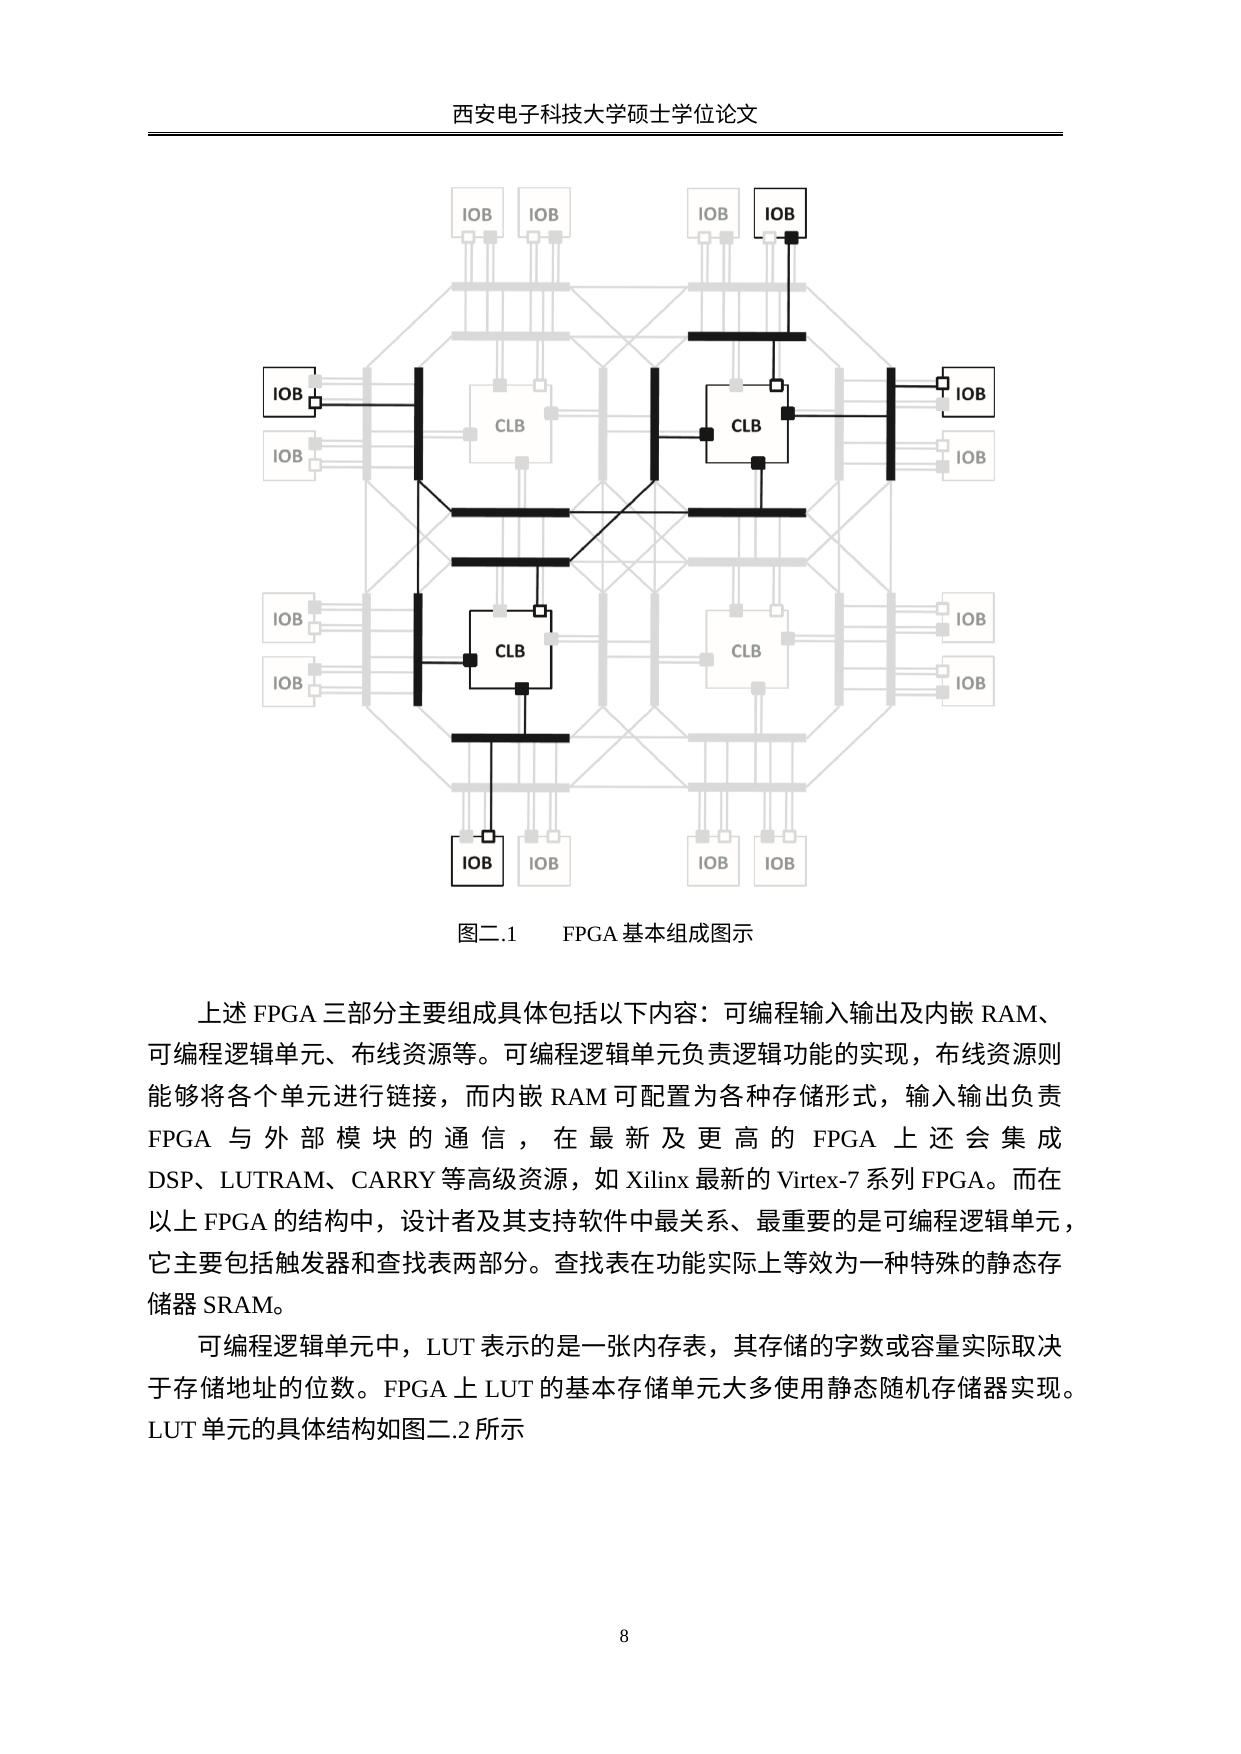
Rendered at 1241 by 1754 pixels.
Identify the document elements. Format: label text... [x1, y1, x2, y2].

text 可编程逻辑单元中，LUT表示的是一张内存表，其存储的字数或容量实际取决于存储地址的位数。FPGA上LUT的基本存储单元大多使用静态随机存储器实现。LUT单元的具体结构如图2.2所示 [148, 1322, 1063, 1447]
text 上述FPGA三部分主要组成具体包括以下内容：可编程输入输出及内嵌RAM、可编程逻辑单元、布线资源等。可编程逻辑单元负责逻辑功能的实现，布线资源则能够将各个单元进行链接，而内嵌RAM可配置为各种存储形式，输入输出负责FPGA与外部模块的通信，在最新及更高的FPGA上还会集成DSP、LUTRAM、CARRY等高级资源，如Xilinx最新的Virtex-7系列FPGA。而在以上FPGA的结构中，设计者及其支持软件中最关系、最重要的是可编程逻辑单元，它主要包括触发器和查找表两部分。查找表在功能实际上等效为一种特殊的静态存储器SRAM。 [148, 989, 1063, 1322]
picture [172, 177, 1088, 904]
text FPGA基本组成图示 [148, 916, 1063, 948]
